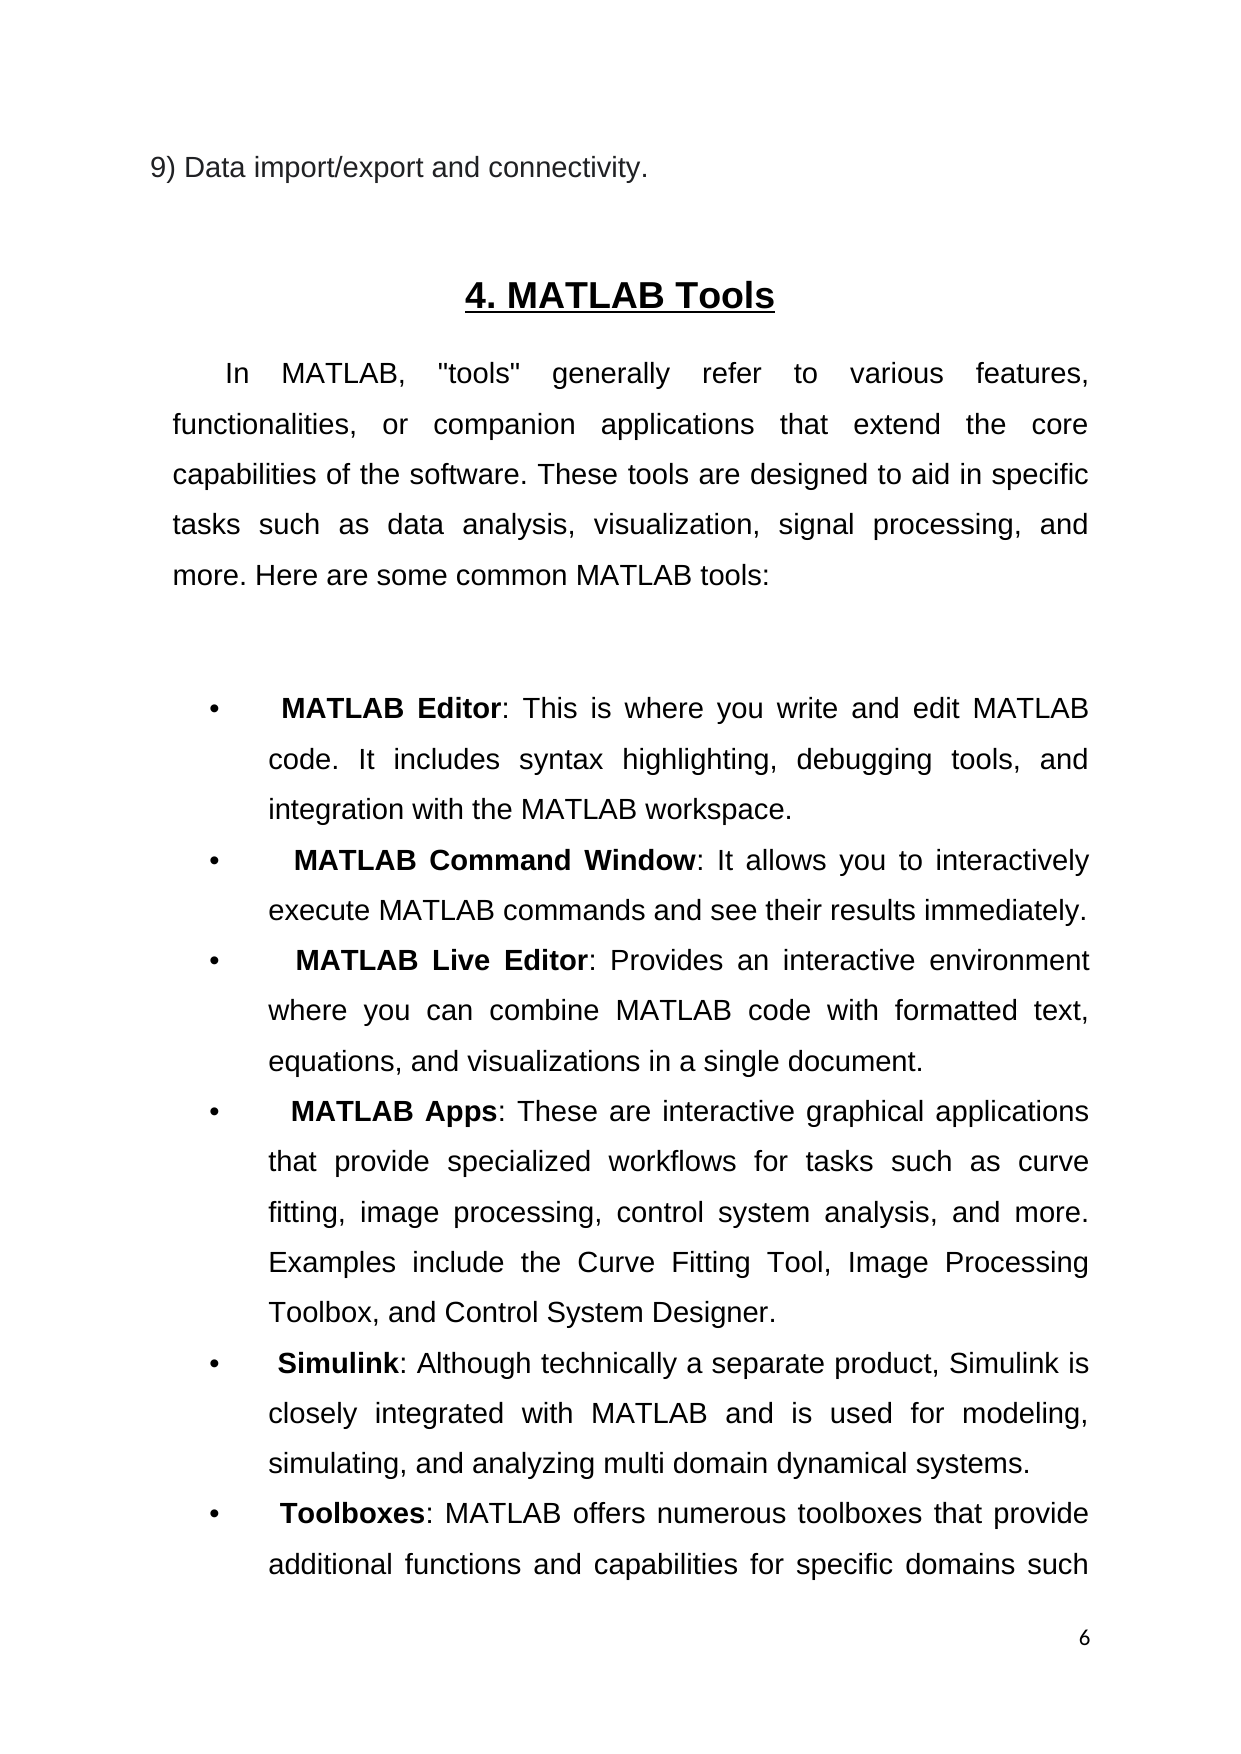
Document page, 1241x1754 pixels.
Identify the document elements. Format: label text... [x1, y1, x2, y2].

list Simulink: Although technically a separate product, Simulink is closely integrated with MATLAB and is used for modeling, simulating, and analyzing multi domain dynamical systems. [209, 1346, 1090, 1480]
list MATLAB Apps: These are interactive graphical applications that provide specialized workflows for tasks such as curve fitting, image processing, control system analysis, and more. Examples include the Curve Fitting Tool, Image Processing Toolbox, and Control System Designer. [209, 1094, 1090, 1329]
text In MATLAB, "tools" generally refer to various features, functionalities, or companion applications that extend the core capabilities of the software. These tools are designed to aid in specific tasks such as data analysis, visualization, signal processing, and more. Here are some common MATLAB tools: [172, 356, 1090, 591]
list MATLAB Command Window: It allows you to interactively execute MATLAB commands and see their results immediately. [209, 842, 1090, 926]
list MATLAB Live Editor: Provides an interactive environment where you can combine MATLAB code with formatted text, equations, and visualizations in a single document. [209, 943, 1090, 1077]
text 9) Data import/export and connectivity. [150, 150, 1090, 183]
text 4. MATLAB Tools [150, 273, 1090, 317]
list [209, 1497, 1090, 1580]
list MATLAB Editor: This is where you write and edit MATLAB code. It includes syntax highlighting, debugging tools, and integration with the MATLAB workspace. [209, 692, 1090, 826]
